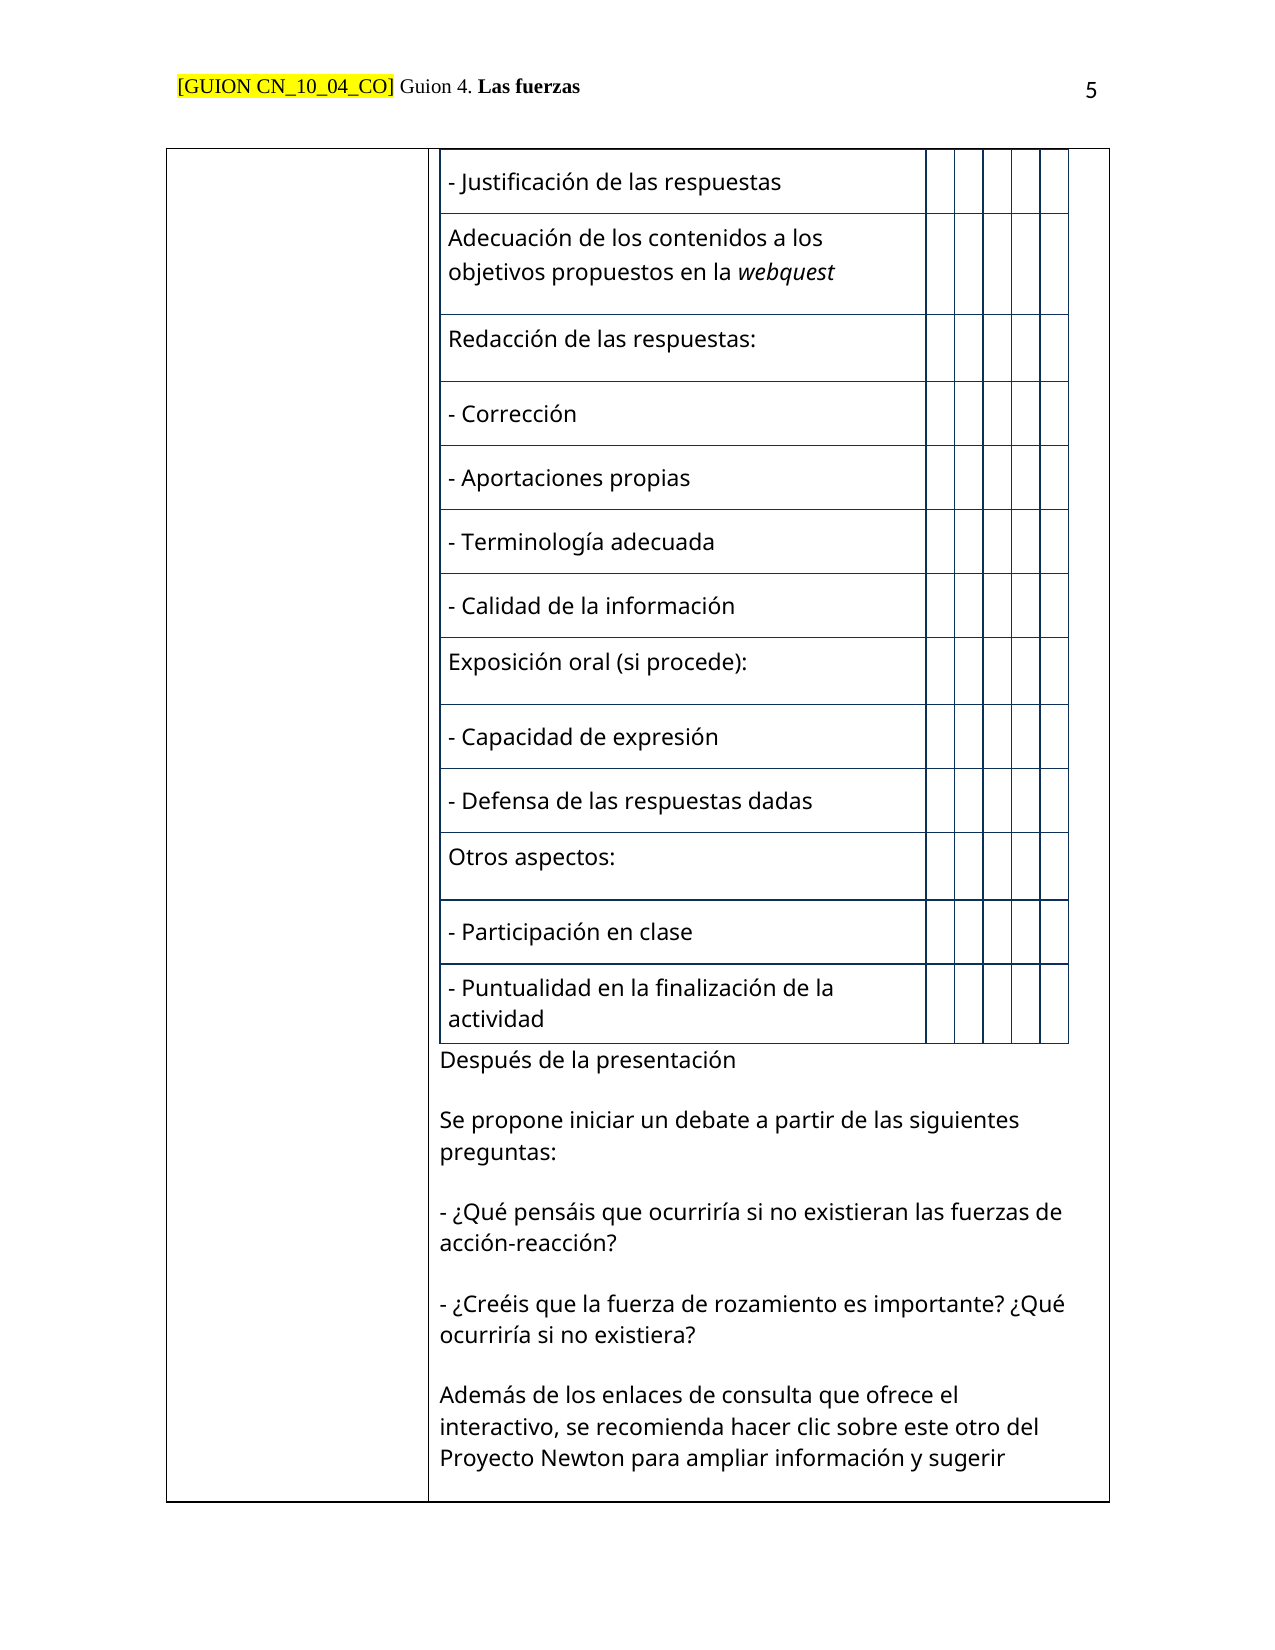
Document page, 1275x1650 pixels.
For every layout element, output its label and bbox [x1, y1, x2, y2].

table_cell [167, 149, 428, 1501]
table_cell [429, 149, 1109, 1501]
